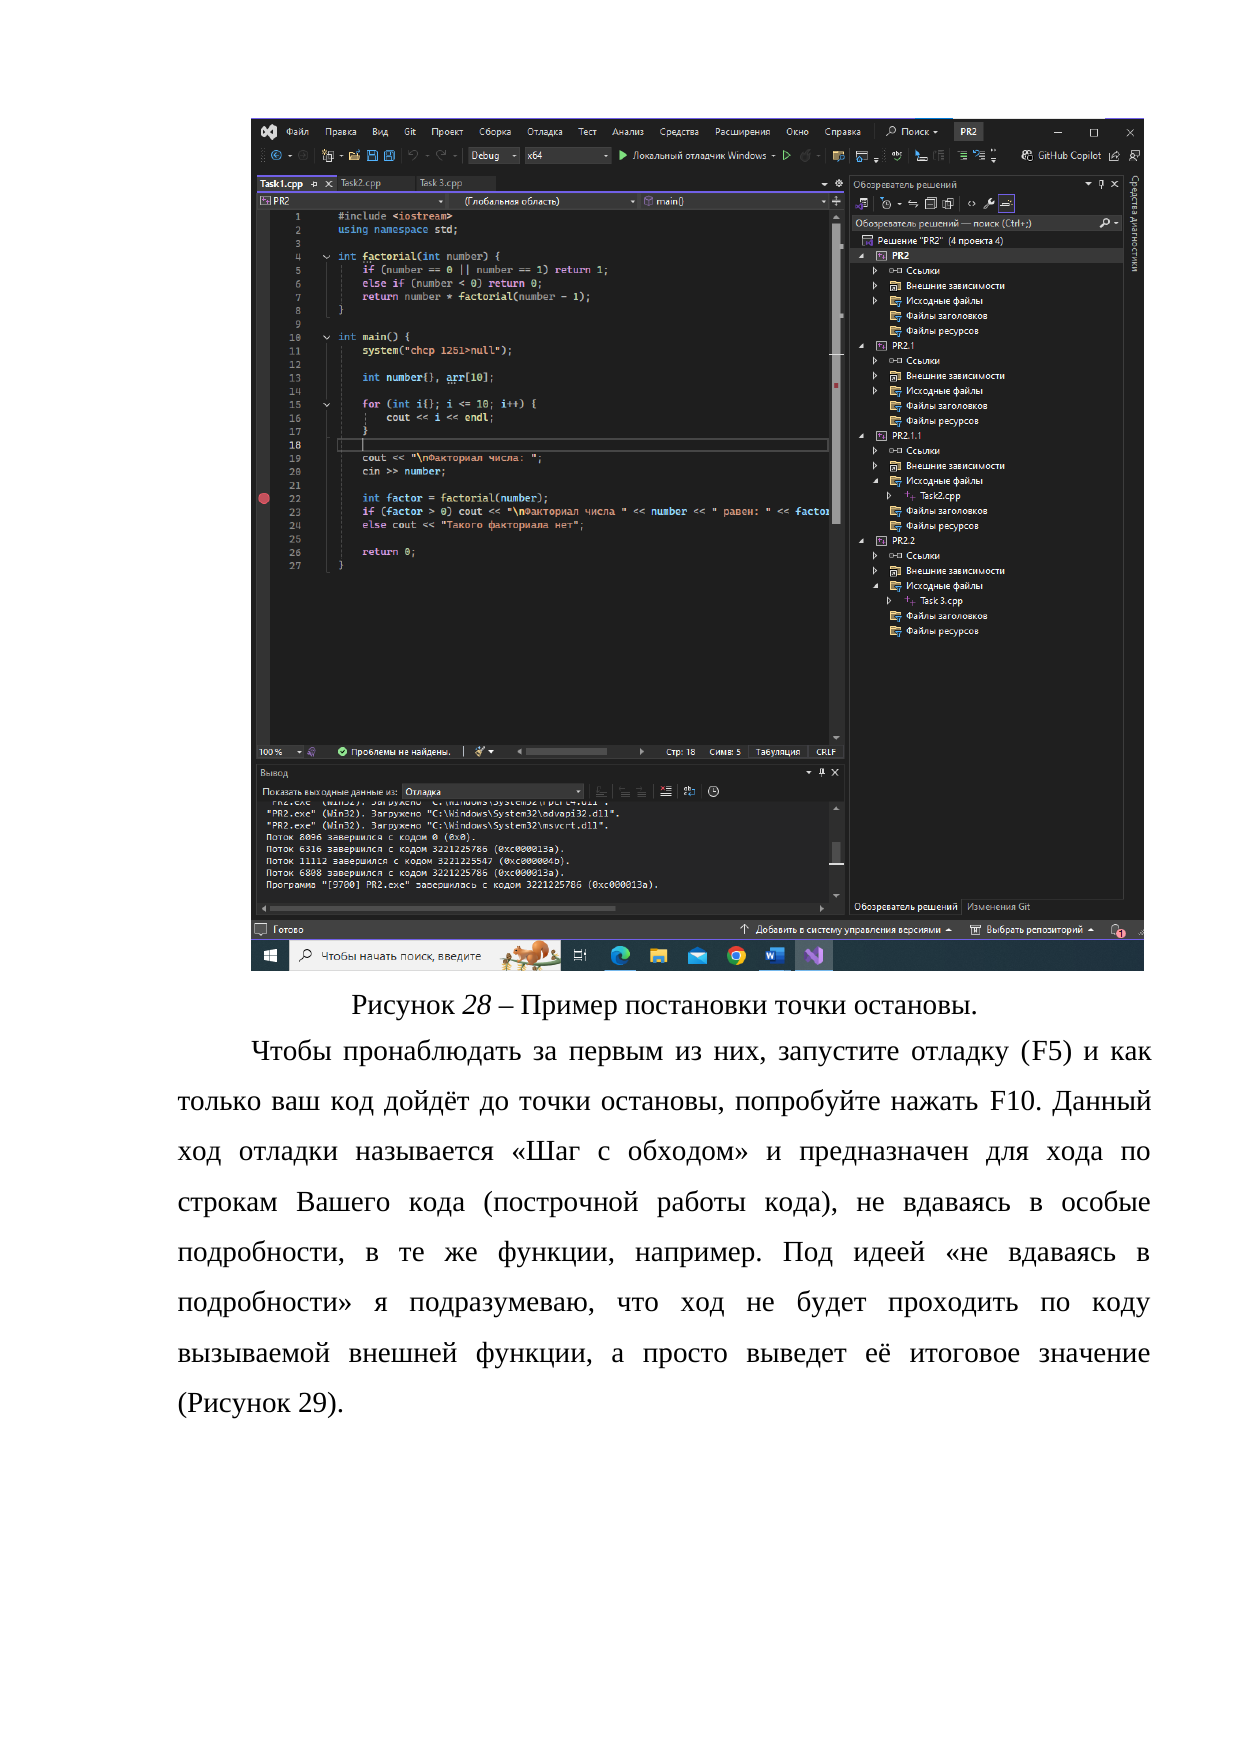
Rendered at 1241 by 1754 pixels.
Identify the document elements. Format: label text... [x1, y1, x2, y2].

text Чтобы пронаблюдать за первым из них, запустите отладку (F5) и как только ваш код дойдёт до точки остановы, попробуйте нажать F10. Данный ход отладки называется «Шаг с обходом» и предназначен для хода по строкам Вашего кода (построчной работы кода), не вдаваясь в особые подробности, в те же функции, например. Под идеей «не вдаваясь в подробности» я подразумеваю, что ход не будет проходить по коду вызываемой внешней функции, а просто выведет её итоговое значение (Рисунок 29). [177, 1033, 1152, 1419]
picture [251, 118, 1144, 971]
text Рисунок 28 – Пример постановки точки остановы. [177, 987, 1152, 1020]
